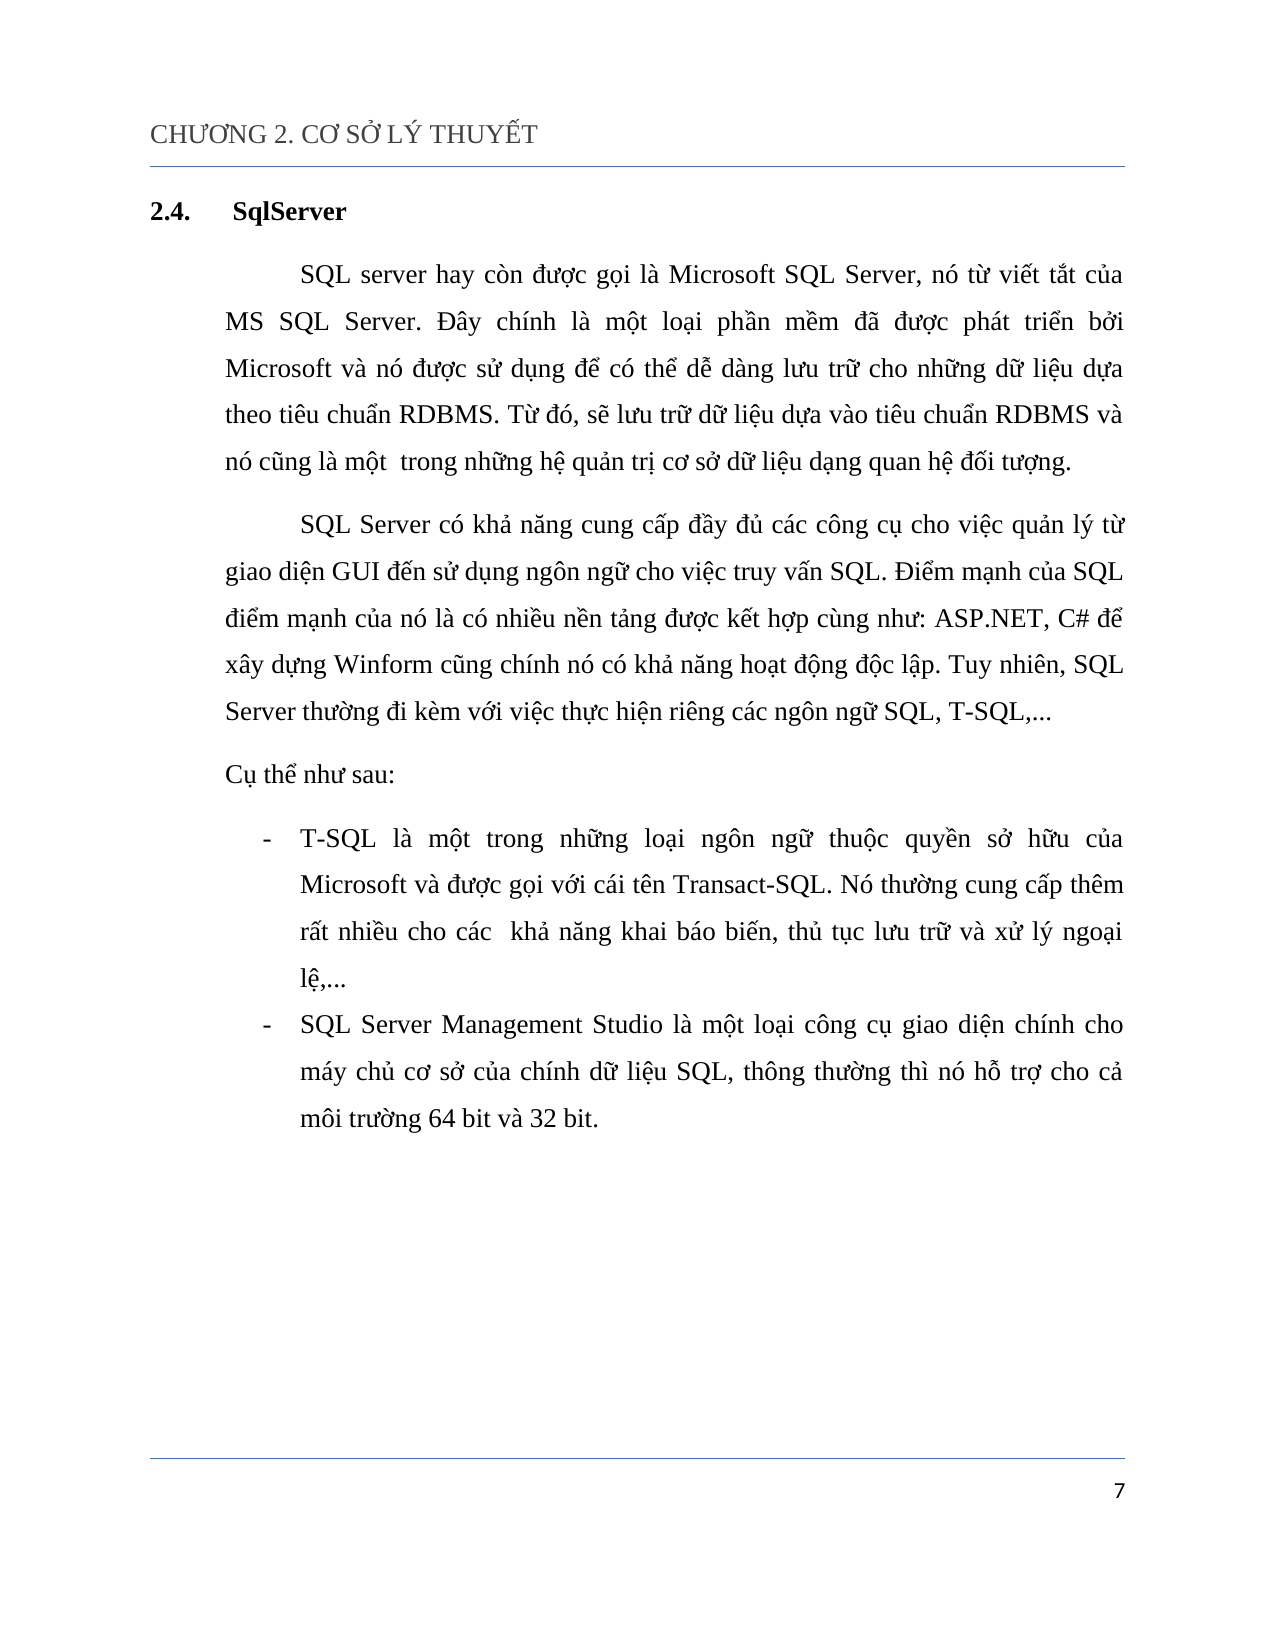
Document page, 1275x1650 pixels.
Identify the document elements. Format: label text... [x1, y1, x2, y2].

list SqlServer [150, 195, 1125, 226]
text SQL server hay còn được gọi là Microsoft SQL Server, nó từ viết tắt của MS SQL Server. Đây chính là một loại phần mềm đã được phát triển bởi Microsoft và nó được sử dụng để có thể dễ dàng lưu trữ cho những dữ liệu dựa theo tiêu chuẩn RDBMS. Từ đó, sẽ lưu trữ dữ liệu dựa vào tiêu chuẩn RDBMS và nó cũng là một trong những hệ quản trị cơ sở dữ liệu dạng quan hệ đối tượng. [225, 258, 1125, 476]
list SQL Server Management Studio là một loại công cụ giao diện chính cho máy chủ cơ sở của chính dữ liệu SQL, thông thường thì nó hỗ trợ cho cả môi trường 64 bit và 32 bit. [262, 1008, 1125, 1133]
text Cụ thể như sau: [225, 758, 1125, 789]
text SQL Server có khả năng cung cấp đầy đủ các công cụ cho việc quản lý từ giao diện GUI đến sử dụng ngôn ngữ cho việc truy vấn SQL. Điểm mạnh của SQL điểm mạnh của nó là có nhiều nền tảng được kết hợp cùng như: ASP.NET, C# để xây dựng Winform cũng chính nó có khả năng hoạt động độc lập. Tuy nhiên, SQL Server thường đi kèm với việc thực hiện riêng các ngôn ngữ SQL, T-SQL,... [225, 508, 1125, 726]
list T-SQL là một trong những loại ngôn ngữ thuộc quyền sở hữu của Microsoft và được gọi với cái tên Transact-SQL. Nó thường cung cấp thêm rất nhiều cho các khả năng khai báo biến, thủ tục lưu trữ và xử lý ngoại lệ,... [262, 822, 1125, 993]
